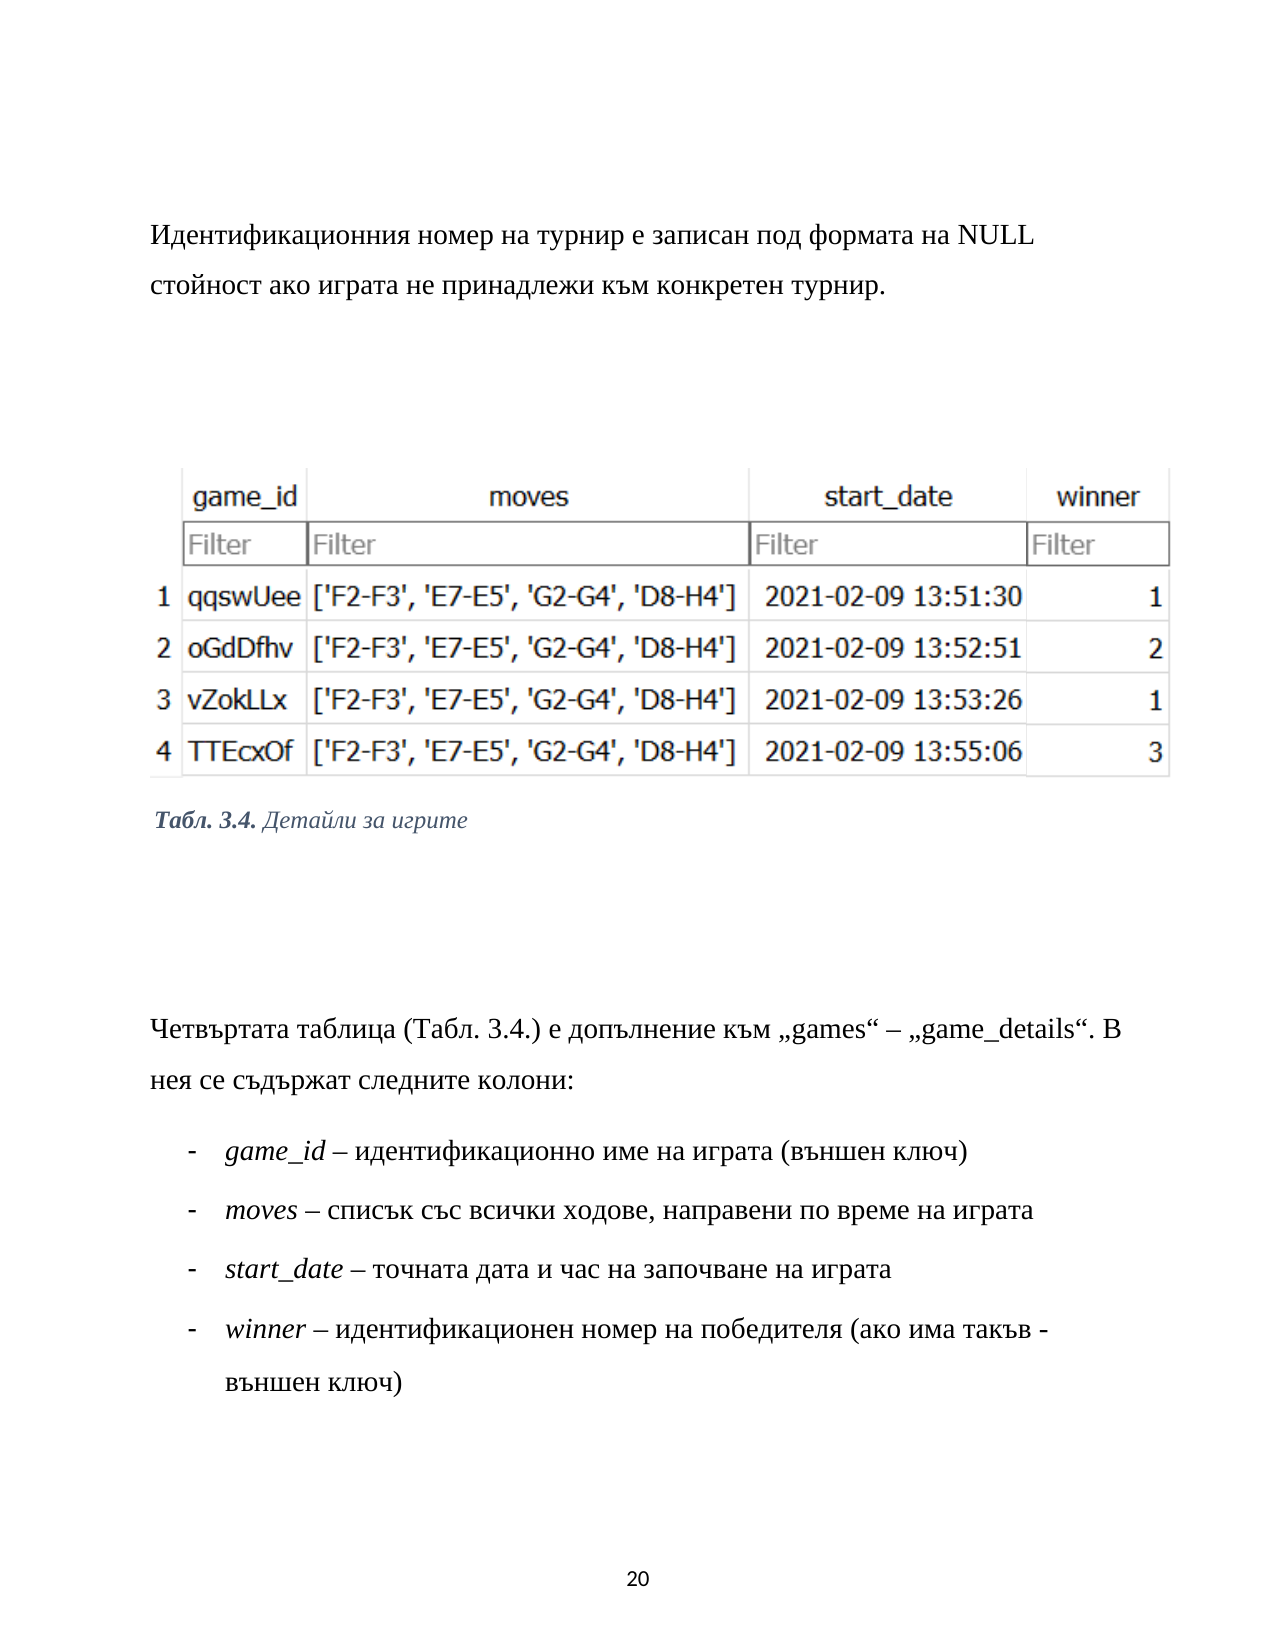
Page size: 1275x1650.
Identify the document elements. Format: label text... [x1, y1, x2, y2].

picture [150, 468, 1172, 779]
list game_id – идентификационно име на играта (външен ключ) [187, 1129, 1125, 1168]
list start_date – точната дата и час на започване на играта [187, 1248, 1125, 1287]
list moves – списък със всички ходове, направени по време на играта [187, 1188, 1125, 1228]
text Четвъртата таблица (Табл. 3.4.) е допълнение към „games“ – „game_details“. В нея се съдържат следните колони: [150, 1012, 1125, 1095]
text Идентификационния номер на турнир е записан под формата на NULL стойност ако играта не принадлежи към конкретен турнир. [150, 217, 1125, 301]
list winner – идентификационен номер на победителя (ако има такъв - външен ключ) [187, 1307, 1125, 1397]
